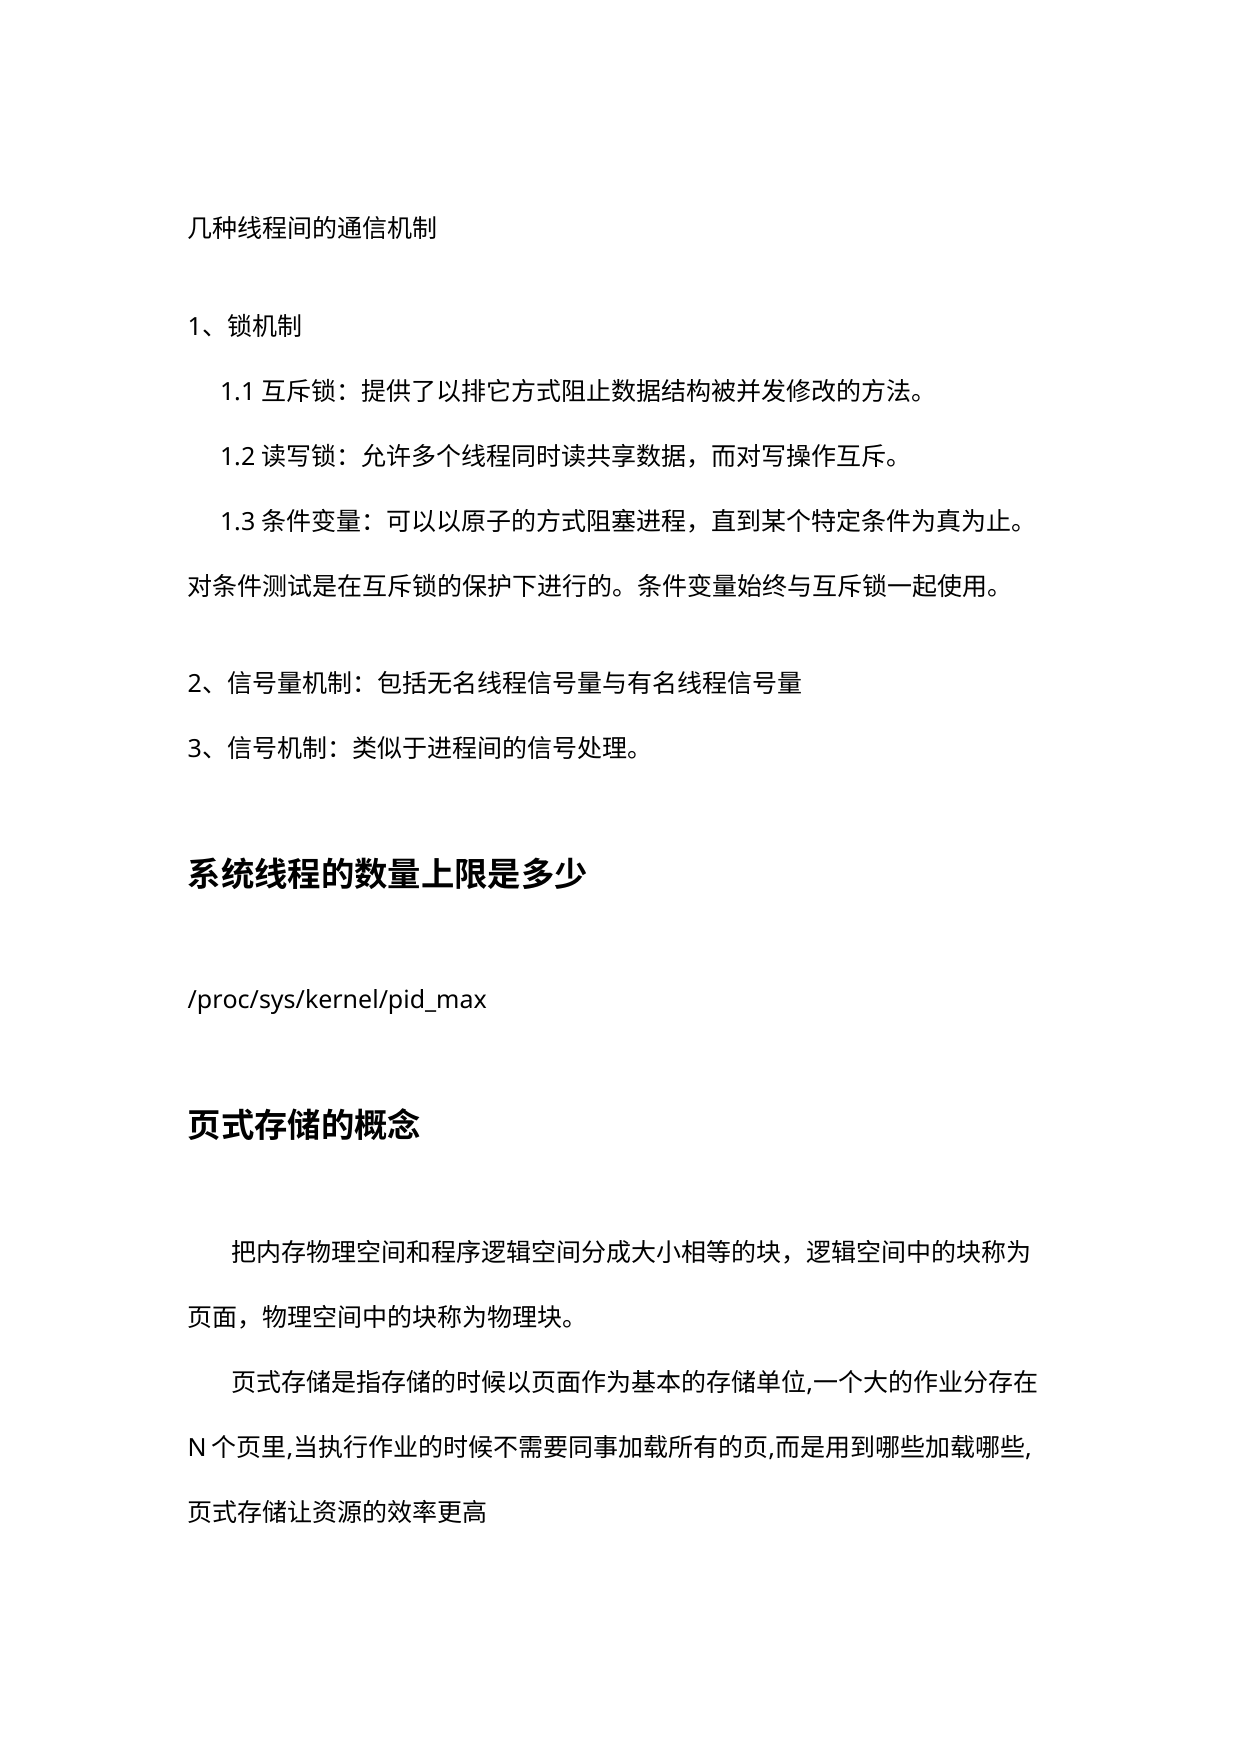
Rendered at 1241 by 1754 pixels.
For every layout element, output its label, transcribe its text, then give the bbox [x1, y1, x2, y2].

text 把内存物理空间和程序逻辑空间分成大小相等的块，逻辑空间中的块称为页面，物理空间中的块称为物理块。 [187, 1218, 1053, 1348]
text 1、锁机制 [187, 292, 1053, 357]
subtitle 系统线程的数量上限是多少 [187, 839, 1053, 904]
text 页式存储是指存储的时候以页面作为基本的存储单位,一个大的作业分存在N个页里,当执行作业的时候不需要同事加载所有的页,而是用到哪些加载哪些,页式存储让资源的效率更高 [187, 1348, 1053, 1543]
text 2、信号量机制：包括无名线程信号量与有名线程信号量 [187, 649, 1053, 714]
text 1.3 条件变量：可以以原子的方式阻塞进程，直到某个特定条件为真为止。对条件测试是在互斥锁的保护下进行的。条件变量始终与互斥锁一起使用。 [187, 487, 1053, 617]
subtitle 页式存储的概念 [187, 1091, 1053, 1156]
text 几种线程间的通信机制 [187, 194, 1053, 259]
text 1.2 读写锁：允许多个线程同时读共享数据，而对写操作互斥。 [187, 422, 1053, 487]
text /proc/sys/kernel/pid_max [187, 966, 1053, 1031]
text 3、信号机制：类似于进程间的信号处理。 [187, 714, 1053, 779]
text 1.1 互斥锁：提供了以排它方式阻止数据结构被并发修改的方法。 [187, 357, 1053, 422]
